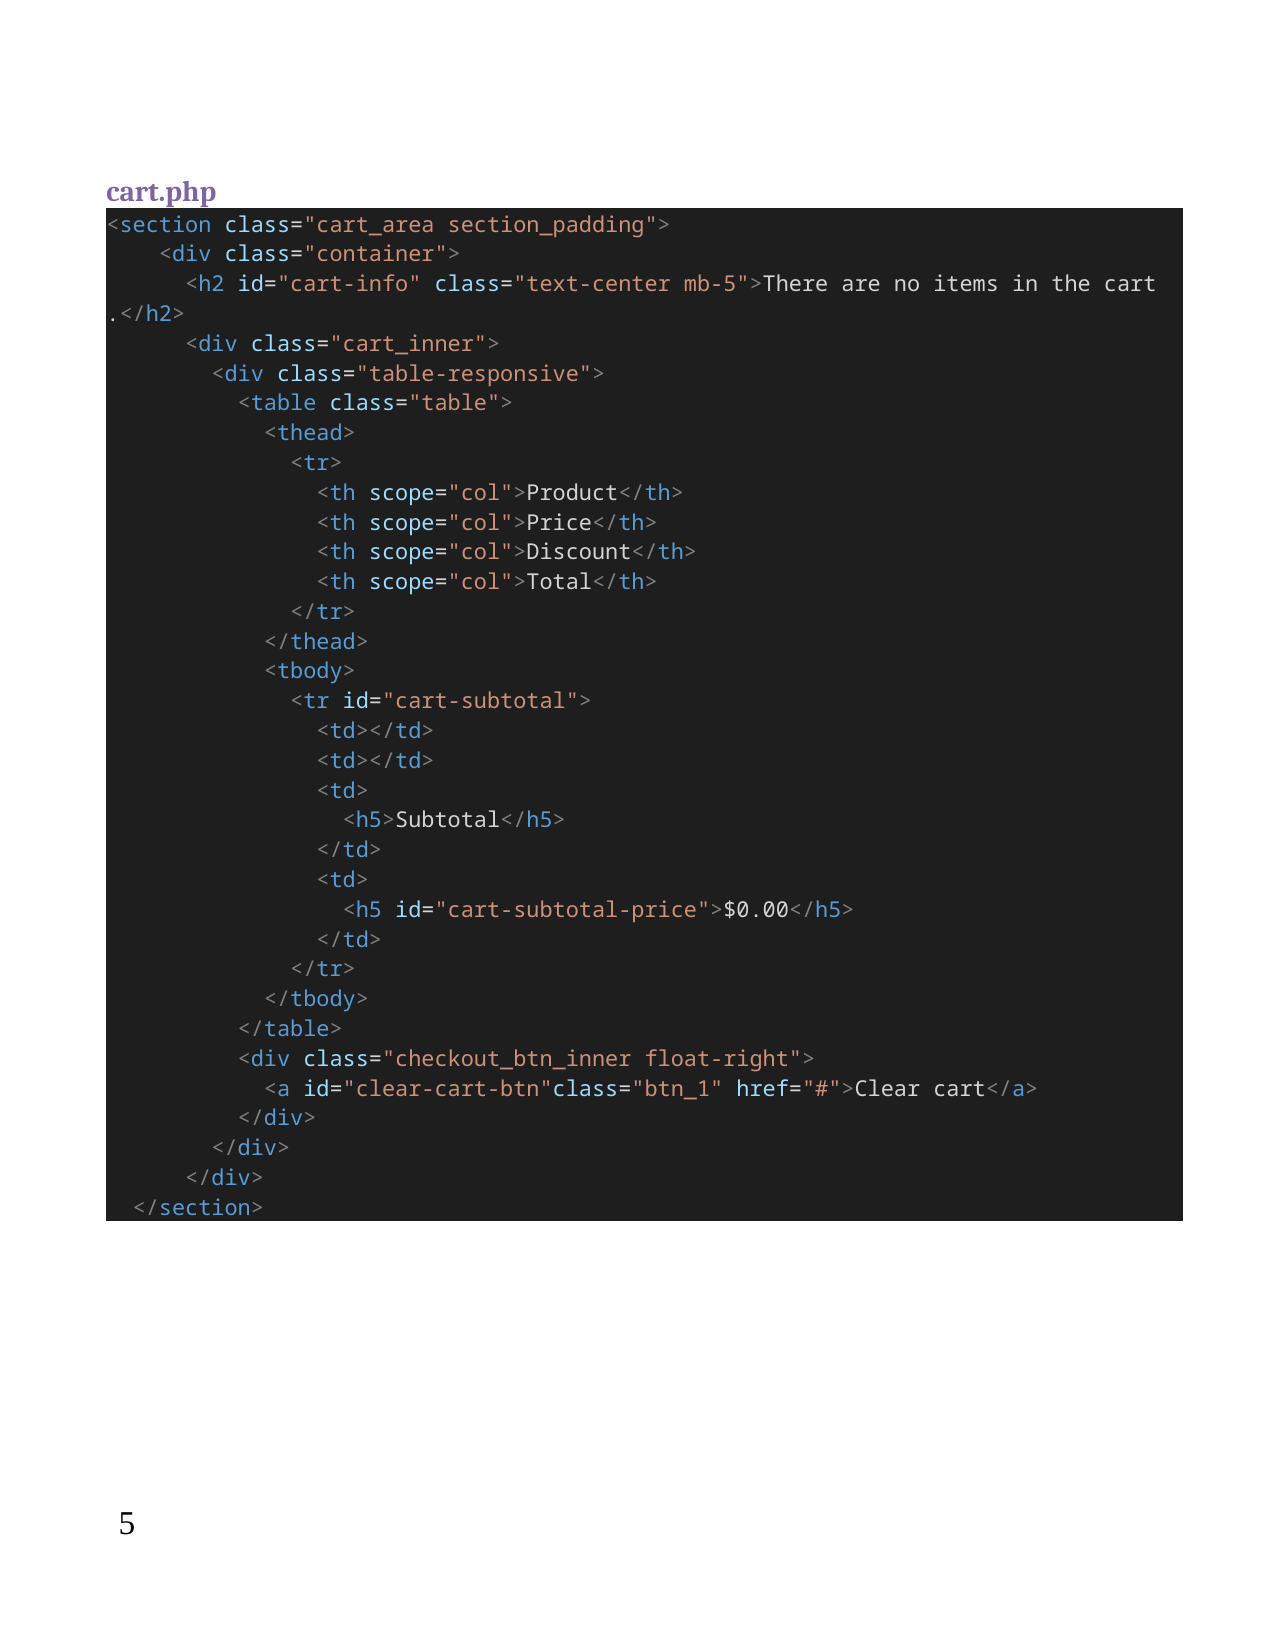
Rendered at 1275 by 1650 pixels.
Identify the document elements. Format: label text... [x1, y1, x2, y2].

text <th scope="col">Price</th> [106, 506, 1183, 536]
text <td></td> [106, 715, 1183, 745]
text <h2 id="cart-info" class="text-center mb-5">There are no items in the cart.</h2> [106, 268, 1183, 328]
text <div class="checkout_btn_inner float-right"> [106, 1043, 1183, 1072]
text <div class="table-responsive"> [106, 357, 1183, 387]
text </td> [106, 923, 1183, 953]
text </tbody> [106, 983, 1183, 1013]
text </tr> [106, 953, 1183, 983]
text <th scope="col">Discount</th> [106, 536, 1183, 566]
text </div> [106, 1162, 1183, 1192]
text </div> [106, 1132, 1183, 1162]
text <tbody> [106, 655, 1183, 685]
text <h5 id="cart-subtotal-price">$0.00</h5> [106, 894, 1183, 923]
text <div class="cart_inner"> [106, 328, 1183, 357]
subtitle cart.php [106, 175, 1183, 208]
text <td></td> [106, 745, 1183, 774]
text </thead> [106, 626, 1183, 655]
text <td> [106, 864, 1183, 894]
text <table class="table"> [106, 387, 1183, 417]
text <tr> [106, 447, 1183, 477]
text </table> [106, 1013, 1183, 1043]
text </tr> [106, 596, 1183, 626]
text <th scope="col">Total</th> [106, 566, 1183, 596]
text <th scope="col">Product</th> [106, 477, 1183, 506]
text </td> [106, 834, 1183, 864]
text <h5>Subtotal</h5> [106, 804, 1183, 834]
text <div class="container"> [106, 238, 1183, 268]
text <tr id="cart-subtotal"> [106, 685, 1183, 715]
text </section> [106, 1192, 1183, 1221]
text </div> [106, 1102, 1183, 1132]
text <td> [106, 774, 1183, 804]
text <section class="cart_area section_padding"> [106, 208, 1183, 238]
text <thead> [106, 417, 1183, 447]
text <a id="clear-cart-btn"class="btn_1" href="#">Clear cart</a> [106, 1072, 1183, 1102]
